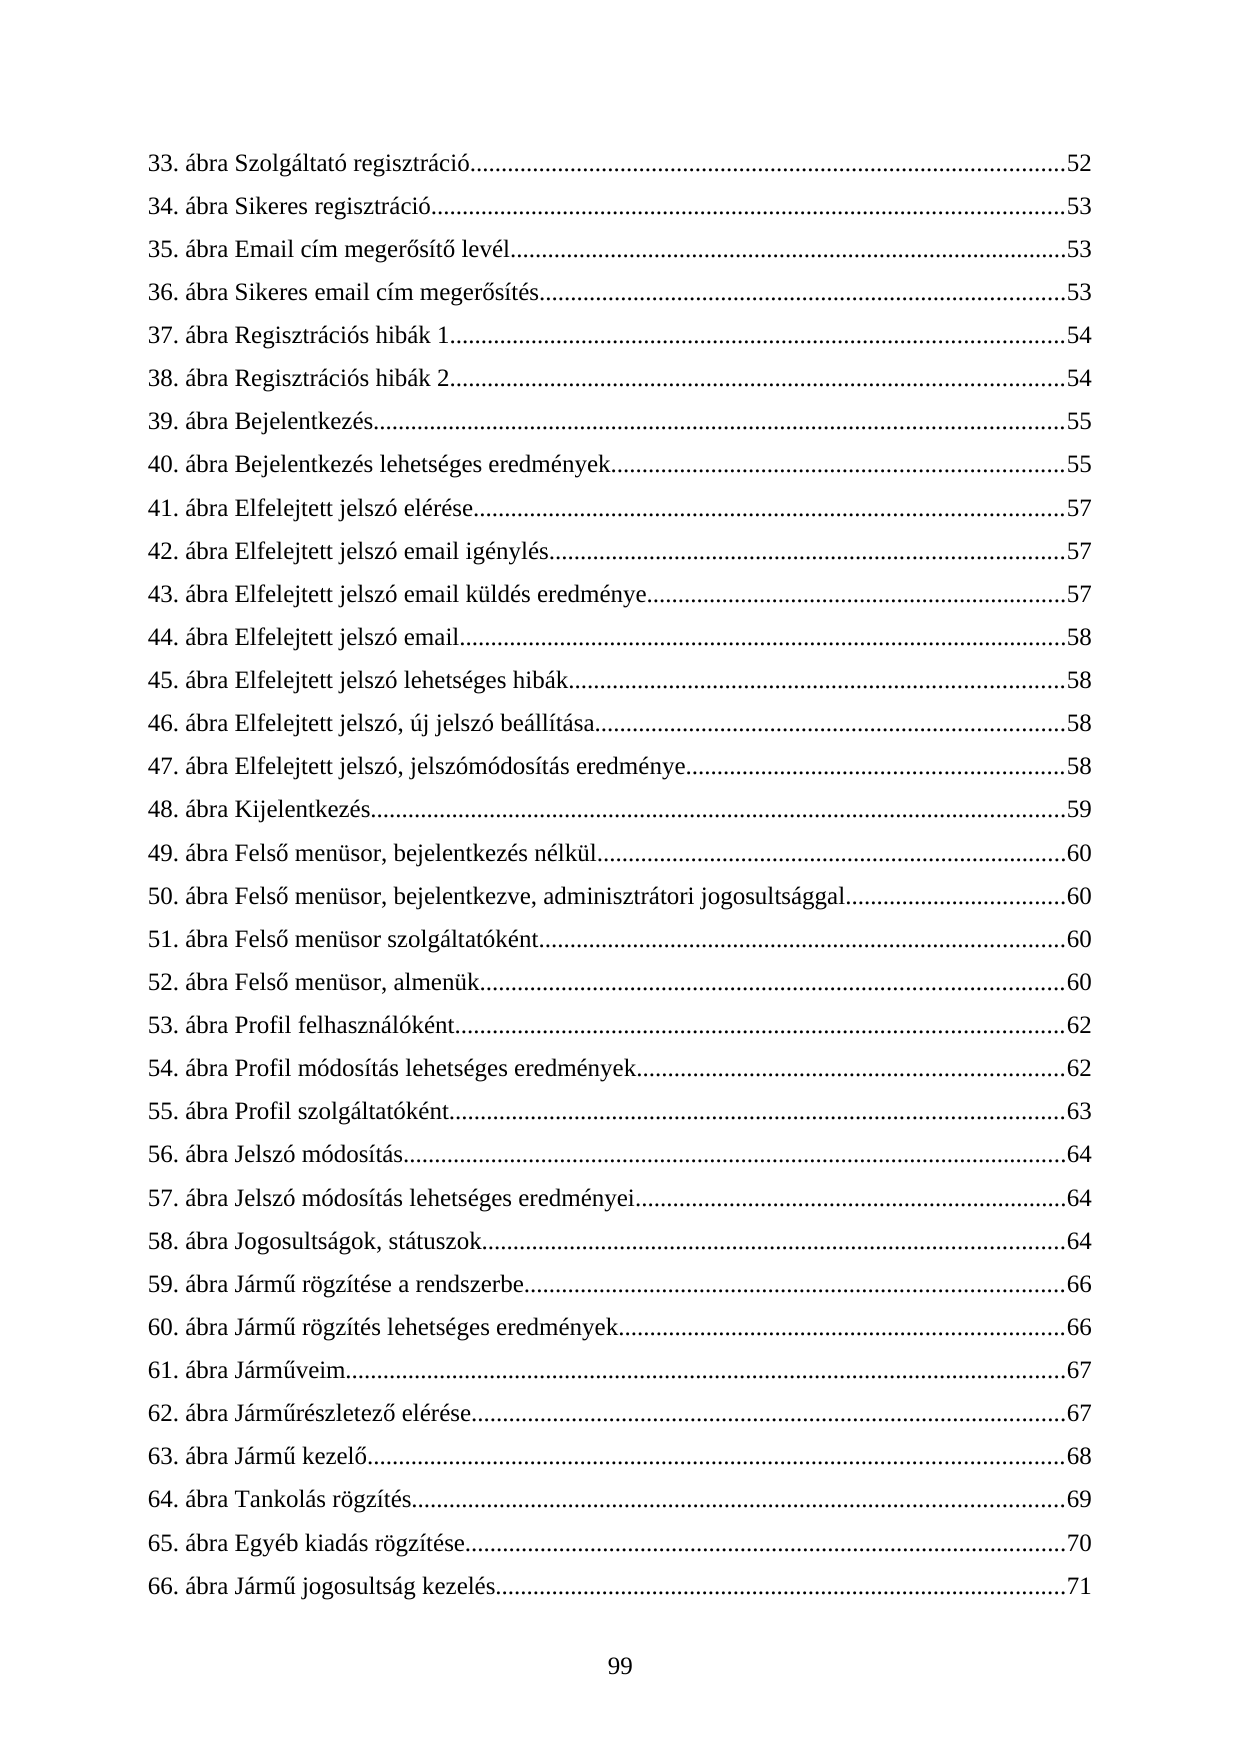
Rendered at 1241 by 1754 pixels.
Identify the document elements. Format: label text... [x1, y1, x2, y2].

text 62. ábra Járműrészletező elérése 67 [148, 1398, 1093, 1427]
text 52. ábra Felső menüsor, almenük 60 [148, 967, 1093, 996]
text 37. ábra Regisztrációs hibák 1 54 [148, 320, 1093, 349]
text 43. ábra Elfelejtett jelszó email küldés eredménye 57 [148, 579, 1093, 608]
text 63. ábra Jármű kezelő 68 [148, 1441, 1093, 1470]
text 41. ábra Elfelejtett jelszó elérése 57 [148, 493, 1093, 521]
text 55. ábra Profil szolgáltatóként 63 [148, 1096, 1093, 1125]
text 58. ábra Jogosultságok, státuszok 64 [148, 1226, 1093, 1254]
text 50. ábra Felső menüsor, bejelentkezve, adminisztrátori jogosultsággal 60 [148, 881, 1093, 909]
text 46. ábra Elfelejtett jelszó, új jelszó beállítása 58 [148, 708, 1093, 737]
text 39. ábra Bejelentkezés 55 [148, 406, 1093, 435]
text 44. ábra Elfelejtett jelszó email 58 [148, 622, 1093, 651]
text 66. ábra Jármű jogosultság kezelés 71 [148, 1571, 1093, 1599]
text 36. ábra Sikeres email cím megerősítés 53 [148, 277, 1093, 306]
text 47. ábra Elfelejtett jelszó, jelszómódosítás eredménye 58 [148, 751, 1093, 780]
text 53. ábra Profil felhasználóként 62 [148, 1010, 1093, 1039]
text 40. ábra Bejelentkezés lehetséges eredmények 55 [148, 449, 1093, 478]
text 48. ábra Kijelentkezés 59 [148, 794, 1093, 823]
text 33. ábra Szolgáltató regisztráció 52 [148, 148, 1093, 176]
text 61. ábra Járműveim 67 [148, 1355, 1093, 1384]
text 49. ábra Felső menüsor, bejelentkezés nélkül 60 [148, 838, 1093, 866]
text 51. ábra Felső menüsor szolgáltatóként 60 [148, 924, 1093, 953]
text 56. ábra Jelszó módosítás 64 [148, 1139, 1093, 1168]
text 65. ábra Egyéb kiadás rögzítése 70 [148, 1528, 1093, 1556]
text 38. ábra Regisztrációs hibák 2 54 [148, 363, 1093, 392]
text 64. ábra Tankolás rögzítés 69 [148, 1484, 1093, 1513]
text 60. ábra Jármű rögzítés lehetséges eredmények 66 [148, 1312, 1093, 1341]
text 45. ábra Elfelejtett jelszó lehetséges hibák 58 [148, 665, 1093, 694]
text 59. ábra Jármű rögzítése a rendszerbe 66 [148, 1269, 1093, 1298]
text 34. ábra Sikeres regisztráció 53 [148, 191, 1093, 219]
text 35. ábra Email cím megerősítő levél 53 [148, 234, 1093, 263]
text 42. ábra Elfelejtett jelszó email igénylés 57 [148, 536, 1093, 564]
text 57. ábra Jelszó módosítás lehetséges eredményei 64 [148, 1183, 1093, 1211]
text 54. ábra Profil módosítás lehetséges eredmények 62 [148, 1053, 1093, 1082]
